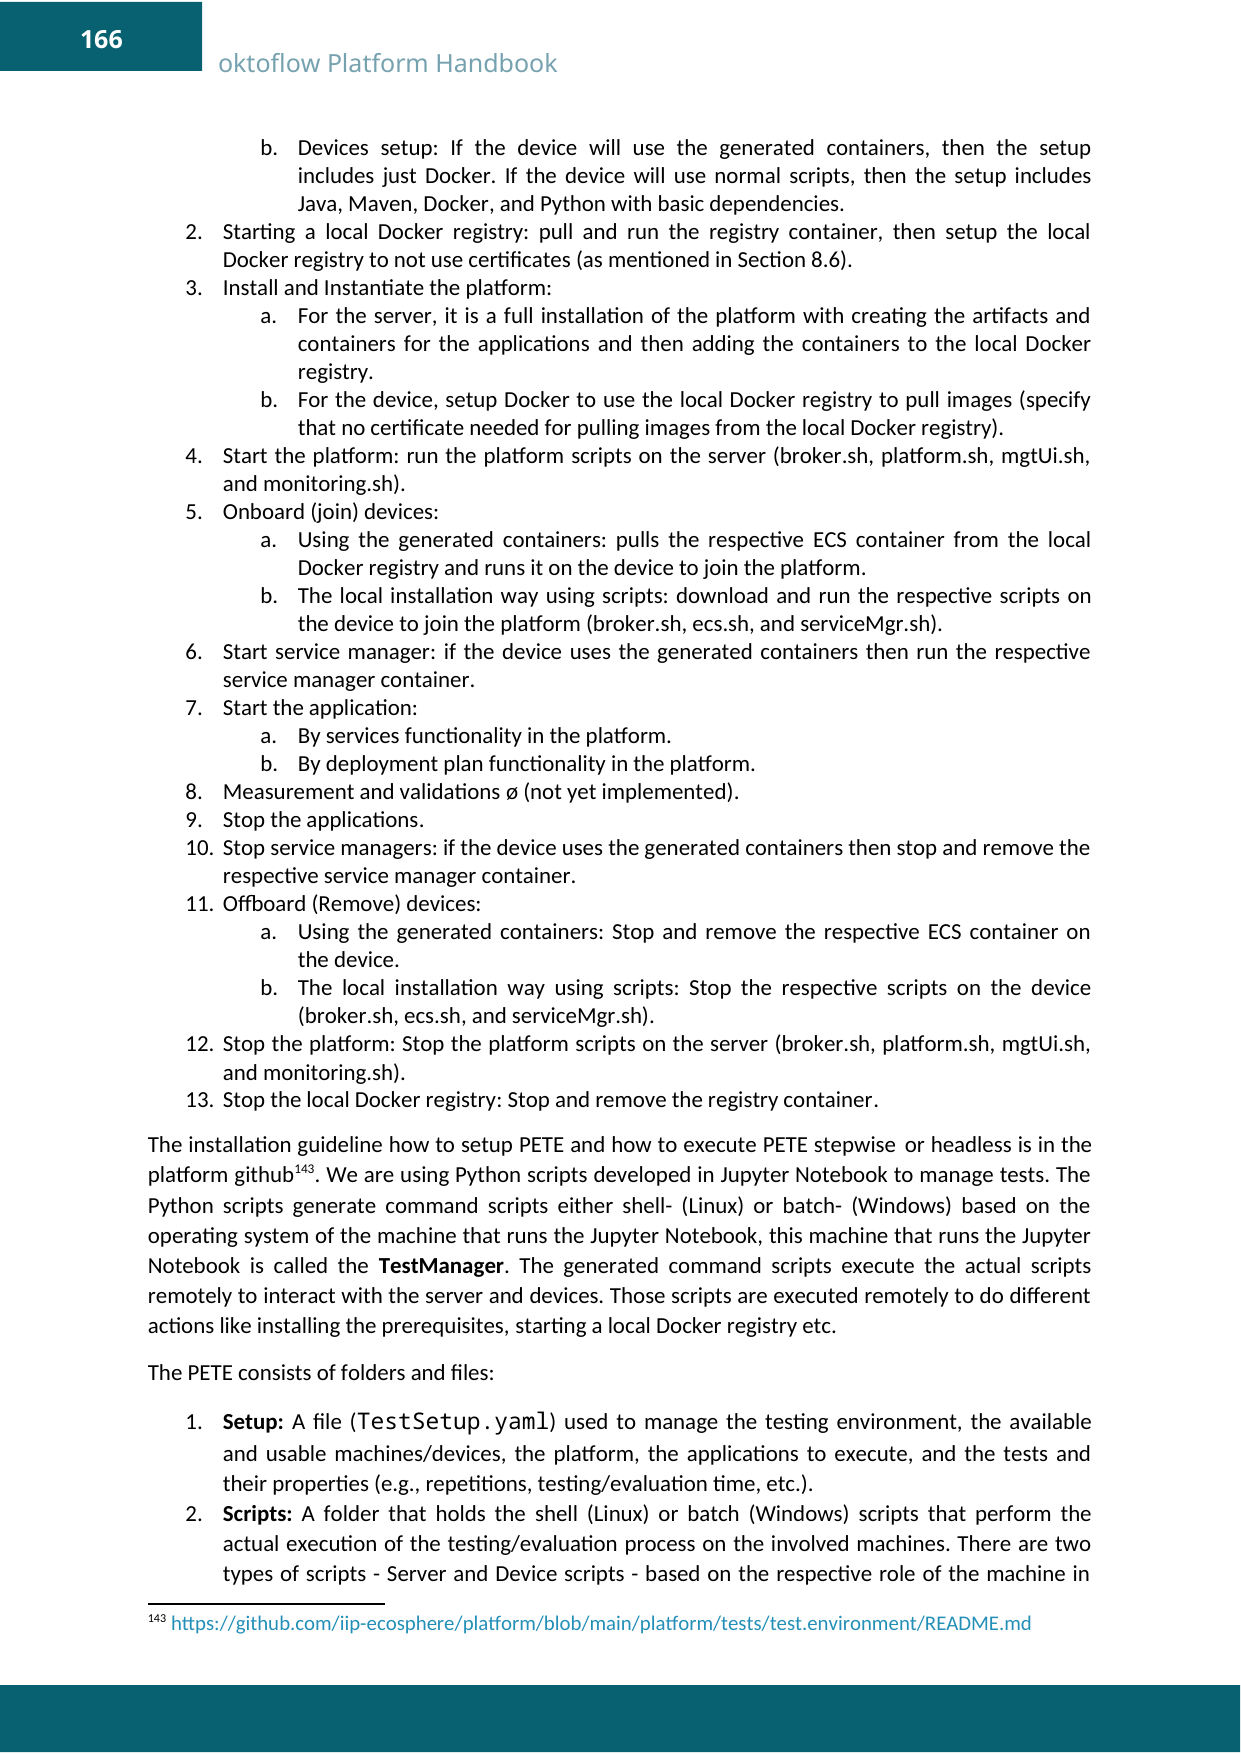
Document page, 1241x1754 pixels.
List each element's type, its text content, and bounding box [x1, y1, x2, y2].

list Stop the platform: Stop the platform scripts on the server (broker.sh, platform.sh, mgtUi.sh, and monitoring.sh). [185, 1029, 1093, 1086]
list Stop service managers: if the device uses the generated containers then stop and remove the respective service manager container. [185, 833, 1093, 889]
text The PETE consists of folders and files: [148, 1358, 1093, 1386]
list Onboard (join) devices: [185, 497, 1093, 525]
list Install and Instantiate the platform: [185, 273, 1093, 301]
list By services functionality in the platform. [260, 721, 1093, 749]
list The local installation way using scripts: download and run the respective scripts on the device to join the platform (broker.sh, ecs.sh, and serviceMgr.sh). [260, 581, 1093, 637]
list For the device, setup Docker to use the local Docker registry to pull images (specify that no certificate needed for pulling images from the local Docker registry). [260, 385, 1093, 441]
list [185, 1499, 1093, 1588]
list Start service manager: if the device uses the generated containers then run the respective service manager container. [185, 637, 1093, 693]
text The installation guideline how to setup PETE and how to execute PETE stepwise or headless is in the platform github. We are using Python scripts developed in Jupyter Notebook to manage tests. The Python scripts generate command scripts either shell- (Linux) or batch- (Windows) based on the operating system of the machine that runs the Jupyter Notebook, this machine that runs the Jupyter Notebook is called the TestManager. The generated command scripts execute the actual scripts remotely to interact with the server and devices. Those scripts are executed remotely to do different actions like installing the prerequisites, starting a local Docker registry etc. [148, 1130, 1093, 1339]
list Devices setup: If the device will use the generated containers, then the setup includes just Docker. If the device will use normal scripts, then the setup includes Java, Maven, Docker, and Python with basic dependencies. [260, 133, 1093, 217]
list Using the generated containers: Stop and remove the respective ECS container on the device. [260, 917, 1093, 973]
list Stop the local Docker registry: Stop and remove the registry container. [185, 1086, 1093, 1114]
list Stop the applications. [185, 805, 1093, 833]
list Starting a local Docker registry: pull and run the registry container, then setup the local Docker registry to not use certificates (as mentioned in Section 8.6). [185, 217, 1093, 273]
list Using the generated containers: pulls the respective ECS container from the local Docker registry and runs it on the device to join the platform. [260, 525, 1093, 581]
list The local installation way using scripts: Stop the respective scripts on the device (broker.sh, ecs.sh, and serviceMgr.sh). [260, 973, 1093, 1029]
list Start the application: [185, 693, 1093, 721]
list Setup: A file (TestSetup.yaml) used to manage the testing environment, the available and usable machines/devices, the platform, the applications to execute, and the tests and their properties (e.g., repetitions, testing/evaluation time, etc.). [185, 1405, 1093, 1497]
list Start the platform: run the platform scripts on the server (broker.sh, platform.sh, mgtUi.sh, and monitoring.sh). [185, 441, 1093, 497]
list For the server, it is a full installation of the platform with creating the artifacts and containers for the applications and then adding the containers to the local Docker registry. [260, 301, 1093, 385]
list Offboard (Remove) devices: [185, 889, 1093, 917]
list By deployment plan functionality in the platform. [260, 749, 1093, 777]
list Measurement and validations ø (not yet implemented). [185, 777, 1093, 805]
